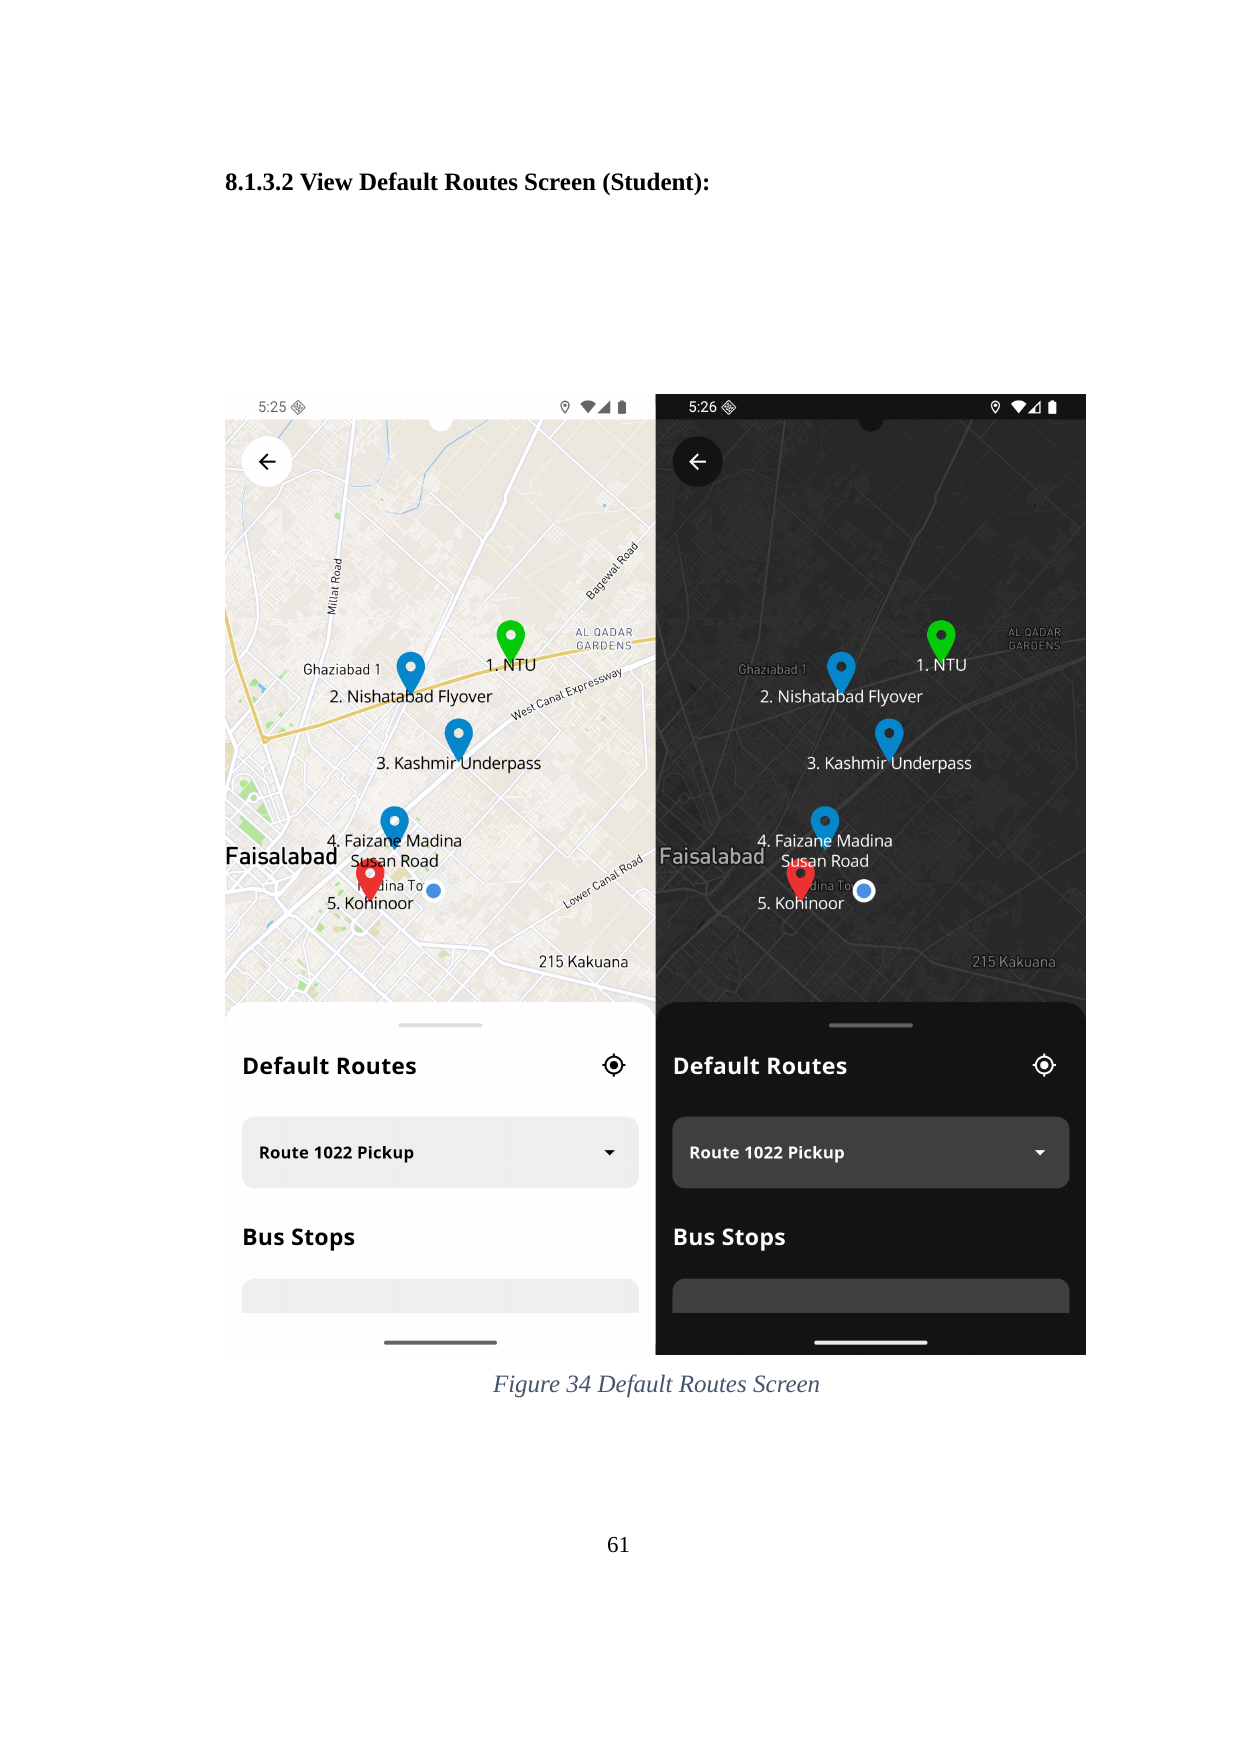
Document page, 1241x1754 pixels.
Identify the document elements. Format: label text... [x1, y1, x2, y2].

picture [225, 394, 1086, 1355]
subtitle 8.1.3.2 View Default Routes Screen (Student): [225, 167, 1090, 195]
